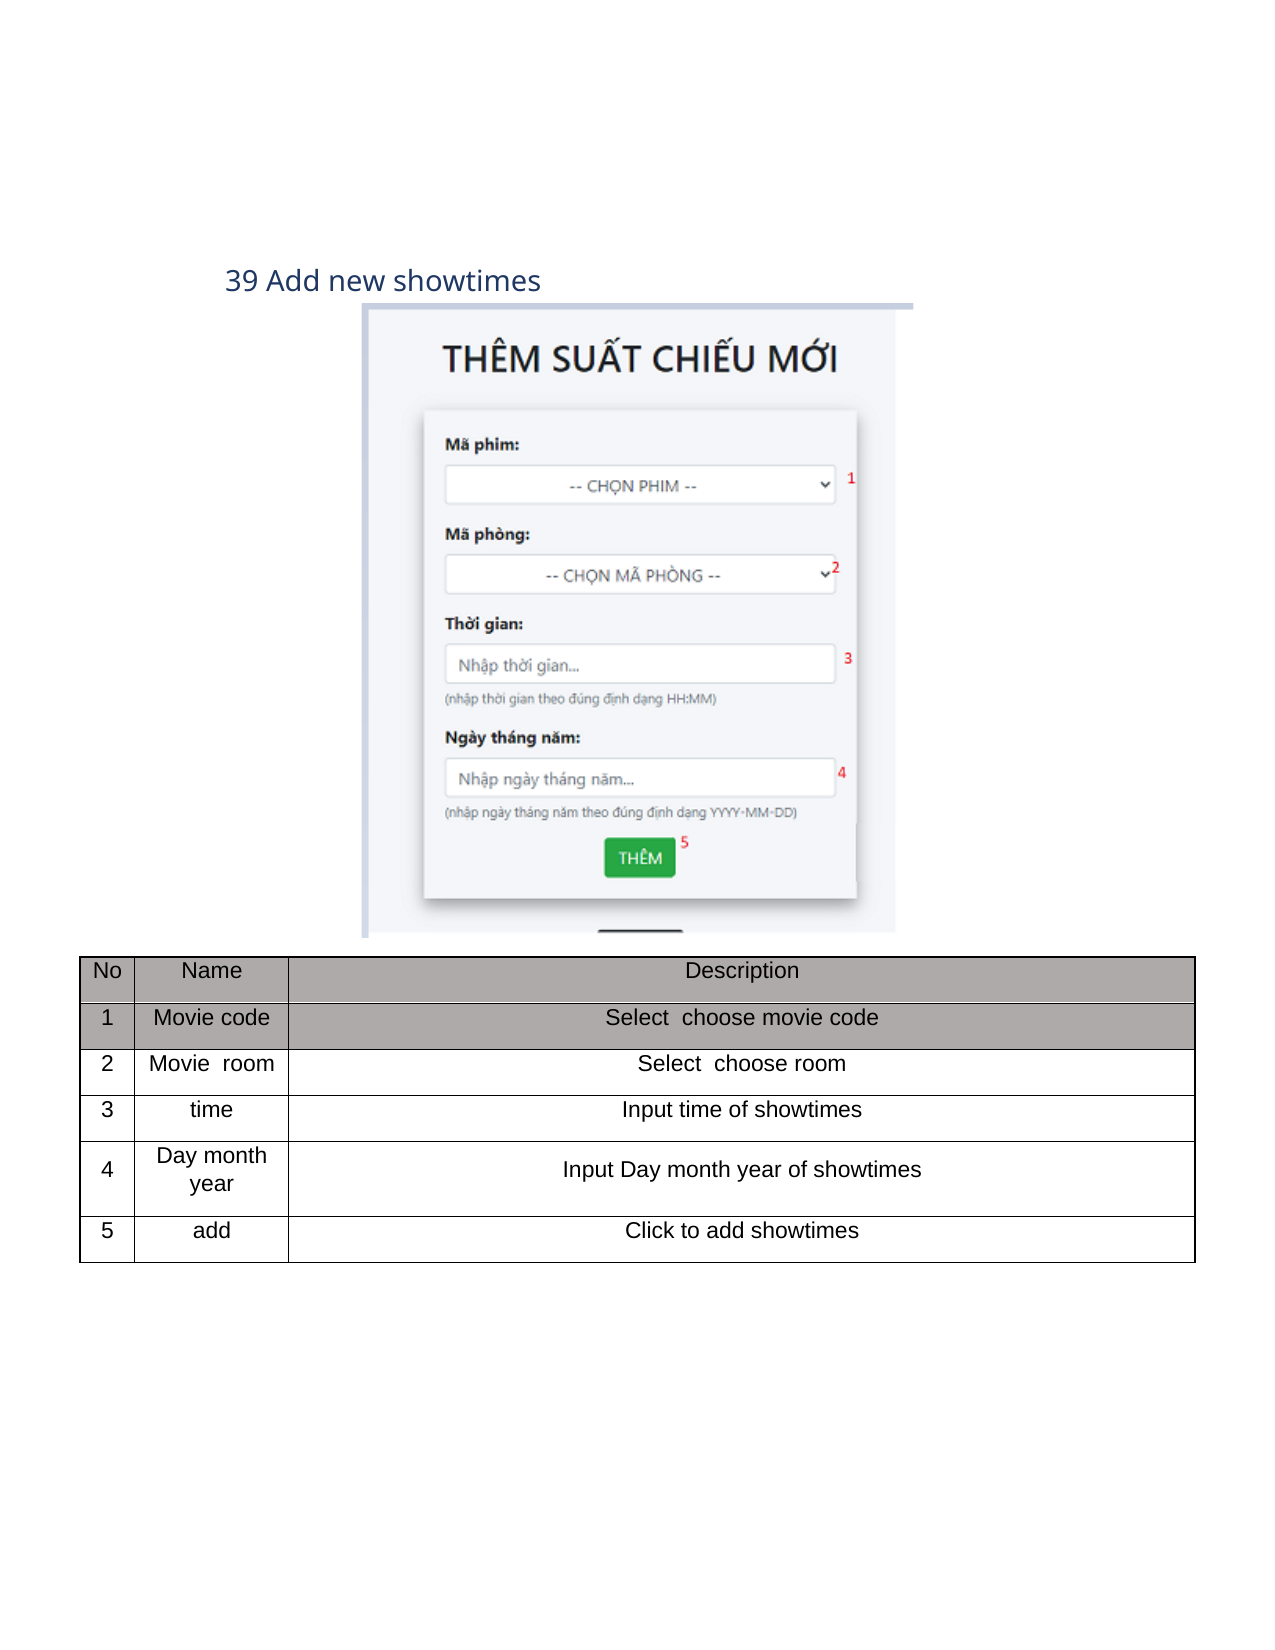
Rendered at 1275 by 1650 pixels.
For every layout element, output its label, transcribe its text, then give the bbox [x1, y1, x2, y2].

table_header Name [135, 958, 288, 1002]
table_header No [81, 958, 134, 1002]
table_cell Select choose room [289, 1050, 1194, 1095]
table_cell Movie code [135, 1004, 288, 1049]
picture [361, 303, 914, 938]
table_cell 2 [81, 1050, 134, 1095]
subtitle 39 Add new showtimes [150, 260, 1125, 300]
table_cell 5 [81, 1217, 134, 1262]
table_cell 3 [81, 1096, 134, 1141]
table_cell 1 [81, 1004, 134, 1049]
table_cell 4 [81, 1142, 134, 1216]
table_cell Day month year [135, 1142, 288, 1216]
table_cell Select choose movie code [289, 1004, 1194, 1049]
table_cell Input time of showtimes [289, 1096, 1194, 1141]
table_cell Movie room [135, 1050, 288, 1095]
table_cell Click to add showtimes [289, 1217, 1194, 1262]
table_cell Input Day month year of showtimes [289, 1142, 1194, 1216]
table_header Description [289, 958, 1194, 1002]
table_cell time [135, 1096, 288, 1141]
table_cell add [135, 1217, 288, 1262]
